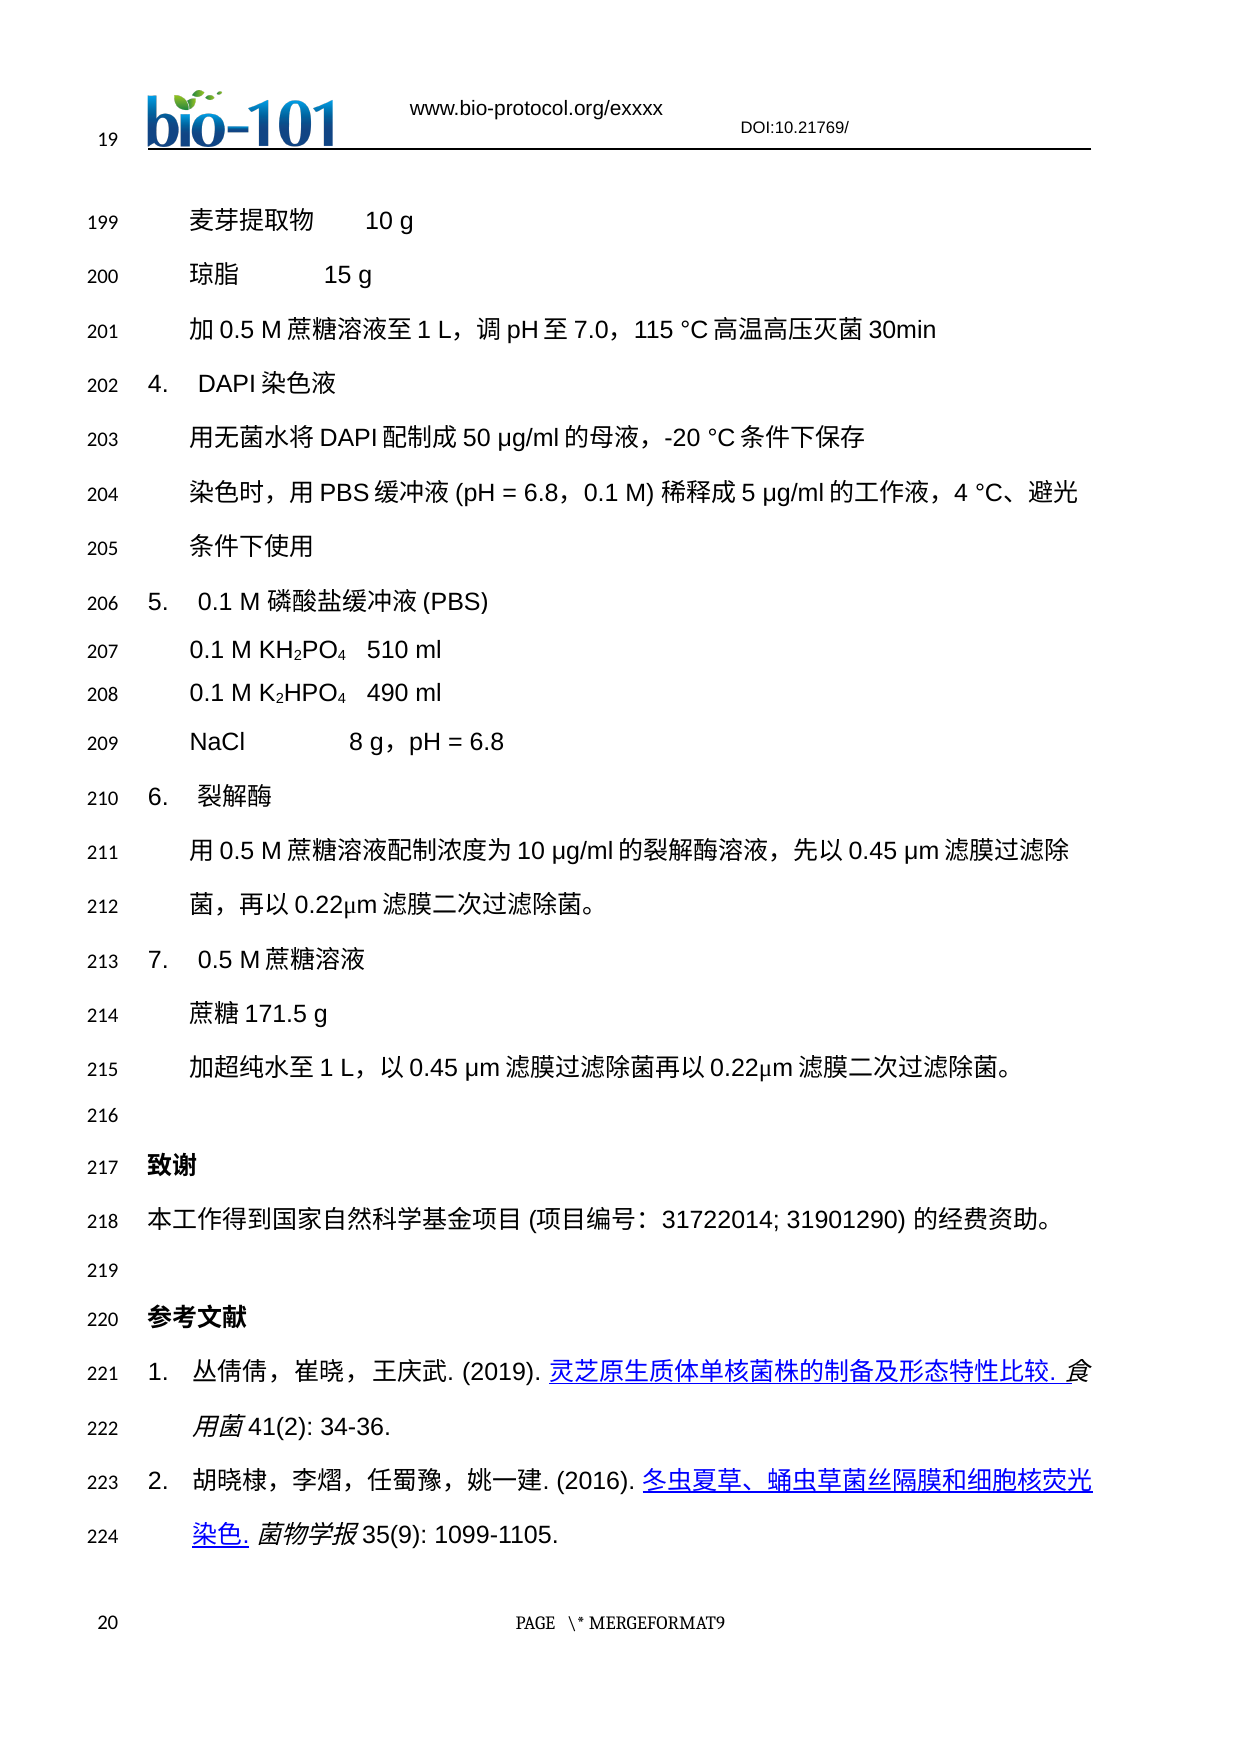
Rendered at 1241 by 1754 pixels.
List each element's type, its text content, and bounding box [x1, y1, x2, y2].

text 用0.5 M蔗糖溶液配制浓度为10 μg/ml的裂解酶溶液，先以0.45 μm滤膜过滤除菌，再以0.22μm滤膜二次过滤除菌。 [189, 830, 1092, 921]
text 蔗糖171.5 g [189, 993, 1092, 1030]
picture [147, 90, 333, 147]
text 致谢 [148, 1145, 1092, 1182]
text 琼脂 15 g [189, 255, 1092, 291]
list 胡晓棣，李熠，任蜀豫，姚一建. (2016). 冬虫夏草、蛹虫草菌丝隔膜和细胞核荧光染色. 菌物学报 35(9): 1099-1105. [148, 1460, 1092, 1551]
text 本工作得到国家自然科学基金项目 (项目编号：31722014; 31901290) 的经费资助。 [148, 1200, 1092, 1236]
text 麦芽提取物 10 g [189, 200, 1092, 237]
list 丛倩倩，崔晓，王庆武. (2019). 灵芝原生质体单核菌株的制备及形态特性比较. 食用菌 41(2): 34-36. [148, 1352, 1092, 1442]
text 0.1 M K2HPO4 490 ml [189, 678, 1092, 707]
list DAPI染色液 [148, 363, 1092, 400]
text 加0.5 M蔗糖溶液至1 L，调pH至7.0，115 °C高温高压灭菌30min [189, 309, 1092, 345]
list 0.5 M蔗糖溶液 [148, 939, 1092, 975]
list 0.1 M 磷酸盐缓冲液 (PBS) [148, 581, 1092, 617]
list 裂解酶 [148, 776, 1092, 812]
text 加超纯水至1 L，以0.45 μm滤膜过滤除菌再以0.22μm滤膜二次过滤除菌。 [189, 1048, 1092, 1084]
text 参考文献 [148, 1297, 1092, 1333]
text NaCl 8 g，pH = 6.8 [189, 722, 1092, 758]
text 用无菌水将DAPI配制成50 μg/ml的母液，-20 °C条件下保存 [189, 418, 1092, 454]
text 0.1 M KH2PO4 510 ml [189, 635, 1092, 664]
text 染色时，用PBS缓冲液 (pH = 6.8，0.1 M) 稀释成5 μg/ml的工作液，4 °C、避光条件下使用 [189, 472, 1092, 563]
